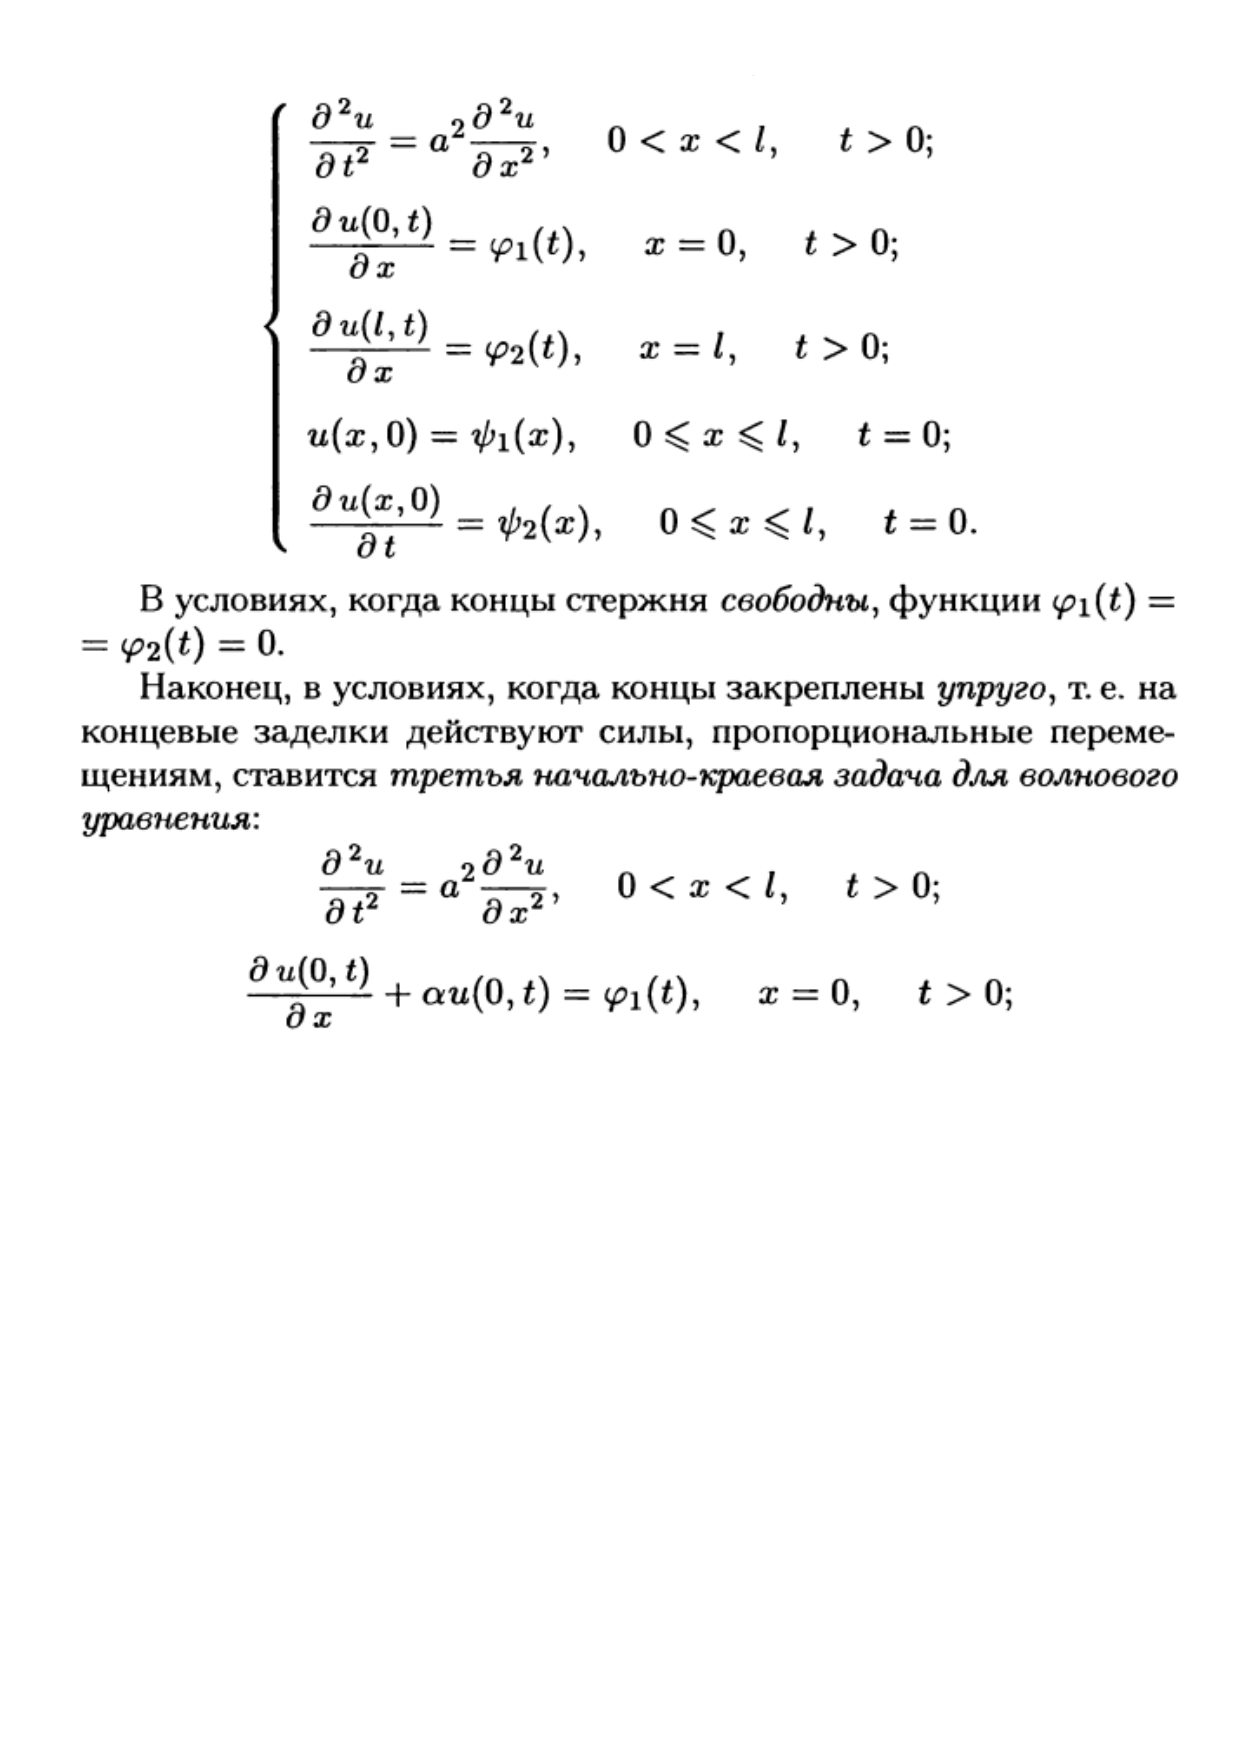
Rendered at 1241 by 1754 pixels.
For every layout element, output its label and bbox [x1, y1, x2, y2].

picture [75, 75, 1192, 1042]
